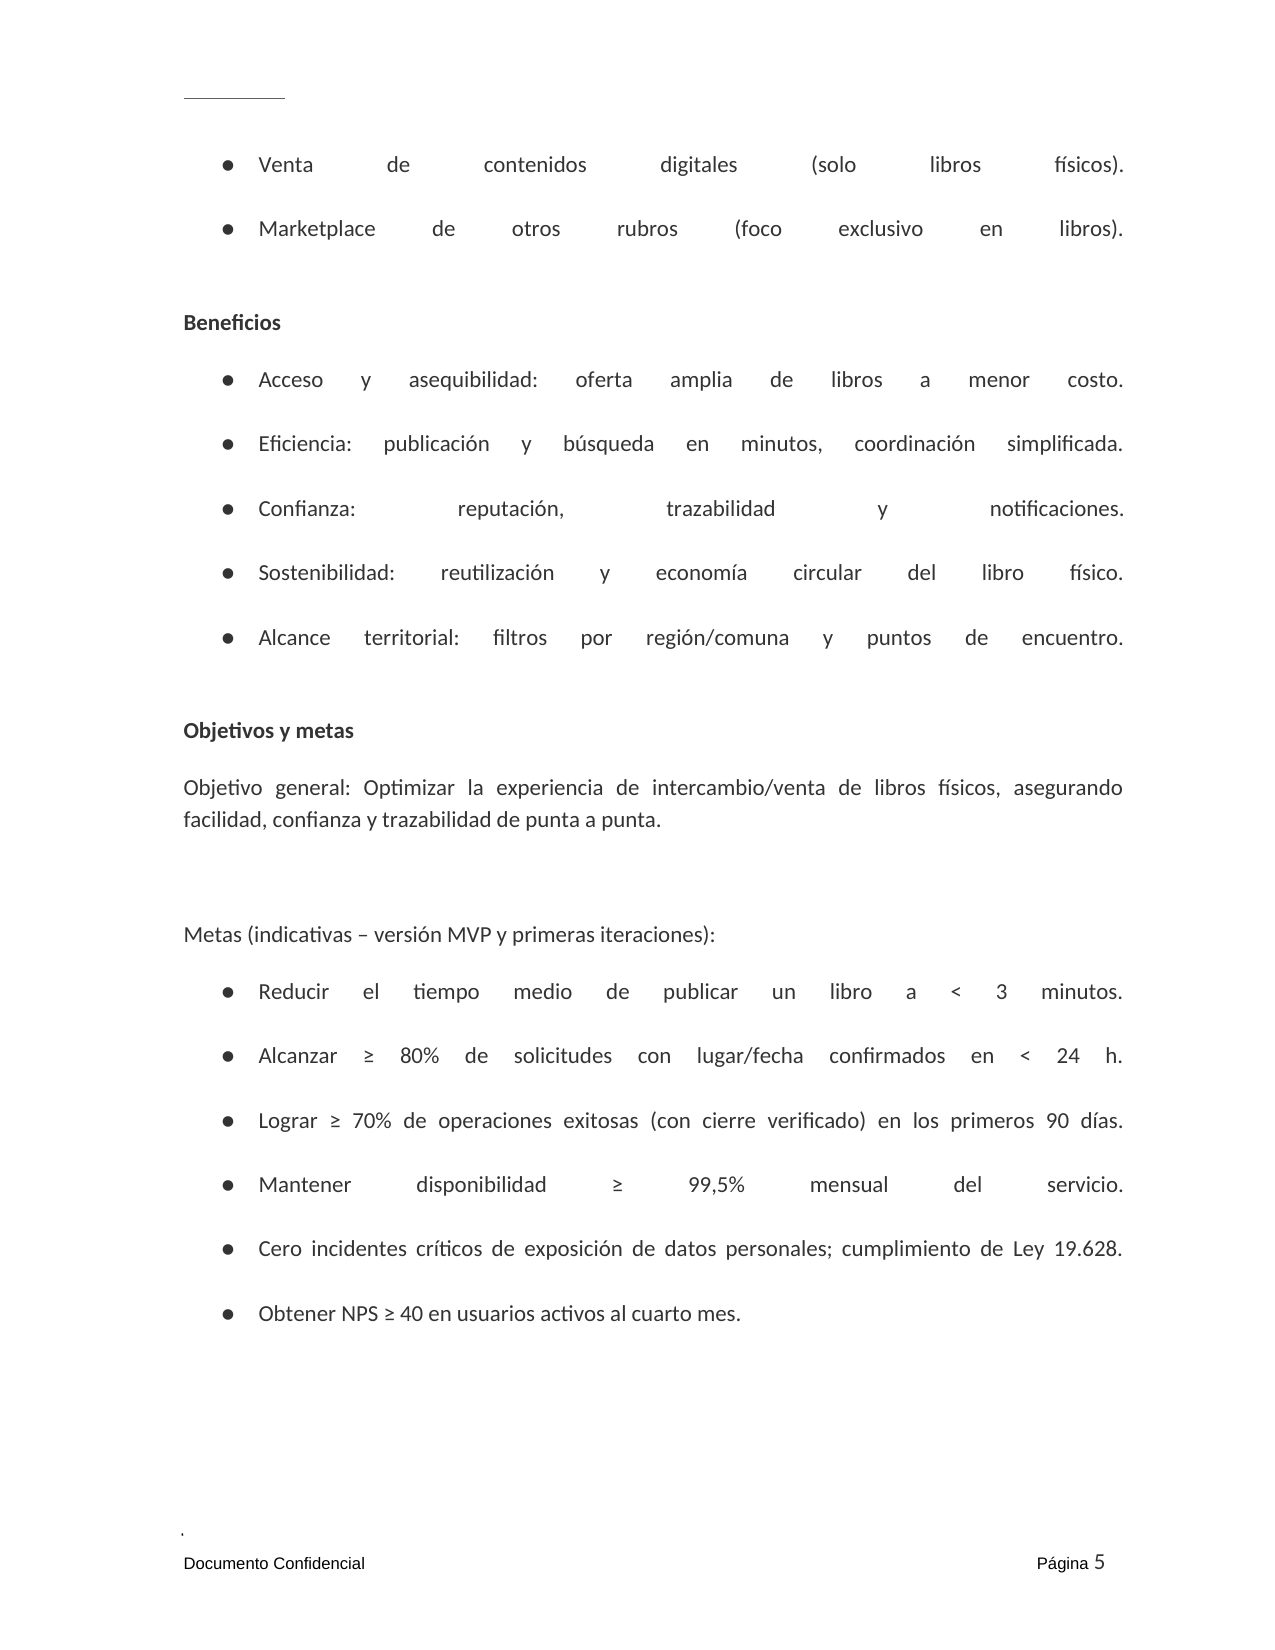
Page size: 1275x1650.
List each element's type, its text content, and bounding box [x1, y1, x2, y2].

list Sostenibilidad: reutilización y economía circular del libro físico. [221, 558, 1125, 618]
list Cero incidentes críticos de exposición de datos personales; cumplimiento de Ley 19.628. [221, 1234, 1125, 1295]
list Confianza: reputación, trazabilidad y notificaciones. [221, 494, 1125, 554]
text Objetivo general: Optimizar la experiencia de intercambio/venta de libros físicos, asegurando facilidad, confianza y trazabilidad de punta a punta. [183, 773, 1125, 833]
list Eficiencia: publicación y búsqueda en minutos, coordinación simplificada. [221, 429, 1125, 490]
text Beneficios [183, 308, 1125, 336]
list Alcanzar ≥ 80% de solicitudes con lugar/fecha confirmados en < 24 h. [221, 1041, 1125, 1102]
list Mantener disponibilidad ≥ 99,5% mensual del servicio. [221, 1170, 1125, 1230]
list Marketplace de otros rubros (foco exclusivo en libros). [221, 214, 1125, 274]
list Alcance territorial: filtros por región/comuna y puntos de encuentro. [221, 623, 1125, 683]
list Obtener NPS ≥ 40 en usuarios activos al cuarto mes. [221, 1299, 1125, 1327]
list Reducir el tiempo medio de publicar un libro a < 3 minutos. [221, 977, 1125, 1037]
list Venta de contenidos digitales (solo libros físicos). [221, 150, 1125, 210]
list Acceso y asequibilidad: oferta amplia de libros a menor costo. [221, 365, 1125, 425]
text Objetivos y metas [183, 716, 1125, 744]
list Lograr ≥ 70% de operaciones exitosas (con cierre verificado) en los primeros 90 días. [221, 1106, 1125, 1166]
text Metas (indicativas – versión MVP y primeras iteraciones): [183, 920, 1125, 948]
